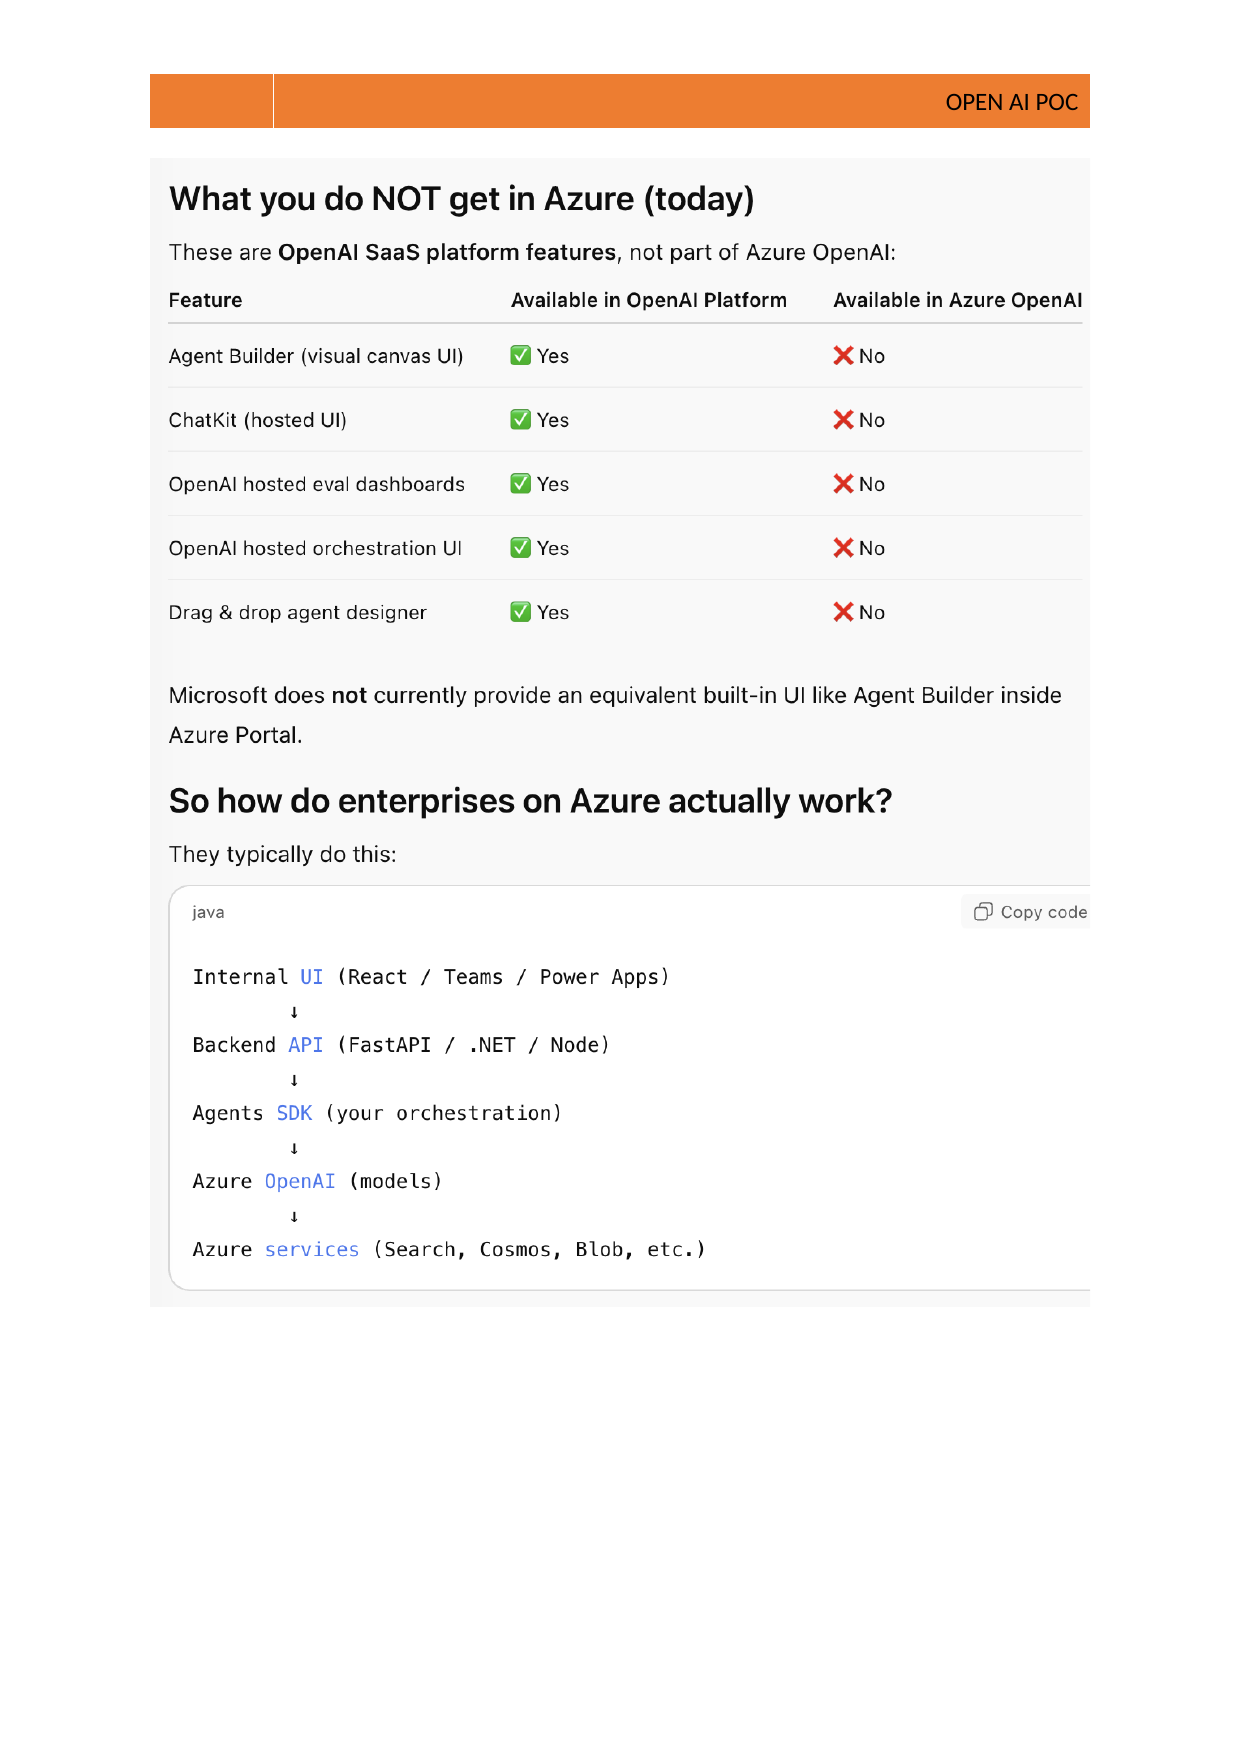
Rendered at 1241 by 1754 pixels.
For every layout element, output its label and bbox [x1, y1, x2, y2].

picture [150, 158, 1091, 1307]
